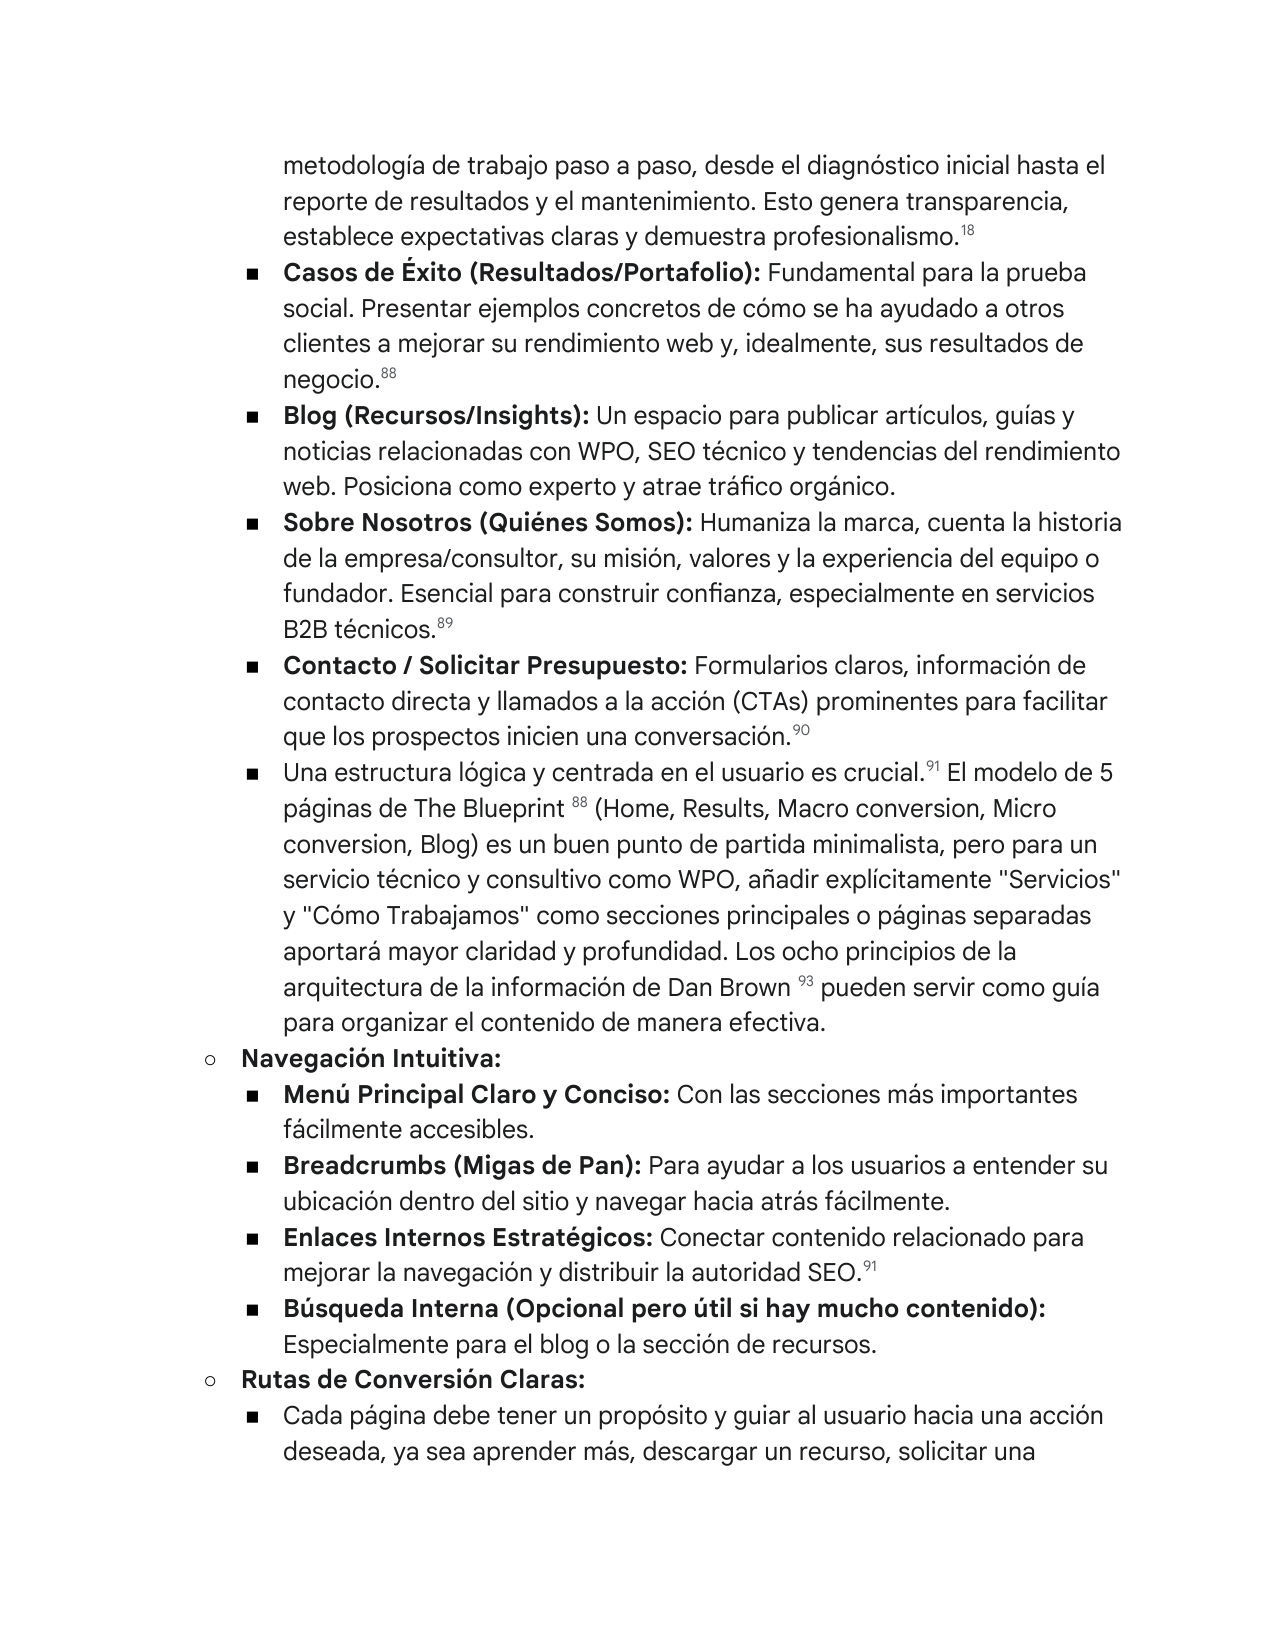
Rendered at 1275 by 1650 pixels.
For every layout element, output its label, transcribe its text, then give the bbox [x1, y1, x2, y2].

list Navegación Intuitiva: [203, 1043, 1125, 1074]
list Contacto / Solicitar Presupuesto: Formularios claros, información de contacto directa y llamados a la acción (CTAs) prominentes para facilitar que los prospectos inicien una conversación.90 [245, 650, 1125, 753]
list Una estructura lógica y centrada en el usuario es crucial.91 El modelo de 5 páginas de The Blueprint 88 (Home, Results, Macro conversion, Micro conversion, Blog) es un buen punto de partida minimalista, pero para un servicio técnico y consultivo como WPO, añadir explícitamente "Servicios" y "Cómo Trabajamos" como secciones principales o páginas separadas aportará mayor claridad y profundidad. Los ocho principios de la arquitectura de la información de Dan Brown 93 pueden servir como guía para organizar el contenido de manera efectiva. [245, 757, 1125, 1039]
list Casos de Éxito (Resultados/Portafolio): Fundamental para la prueba social. Presentar ejemplos concretos de cómo se ha ayudado a otros clientes a mejorar su rendimiento web y, idealmente, sus resultados de negocio.88 [245, 257, 1125, 396]
list Enlaces Internos Estratégicos: Conectar contenido relacionado para mejorar la navegación y distribuir la autoridad SEO.91 [245, 1222, 1125, 1289]
list Breadcrumbs (Migas de Pan): Para ayudar a los usuarios a entender su ubicación dentro del sitio y navegar hacia atrás fácilmente. [245, 1150, 1125, 1217]
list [245, 1401, 1125, 1468]
list Búsqueda Interna (Opcional pero útil si hay mucho contenido): Especialmente para el blog o la sección de recursos. [245, 1293, 1125, 1360]
list Rutas de Conversión Claras: [203, 1365, 1125, 1396]
list Blog (Recursos/Insights): Un espacio para publicar artículos, guías y noticias relacionadas con WPO, SEO técnico y tendencias del rendimiento web. Posiciona como experto y atrae tráfico orgánico. [245, 400, 1125, 503]
list Menú Principal Claro y Conciso: Con las secciones más importantes fácilmente accesibles. [245, 1079, 1125, 1146]
list Sobre Nosotros (Quiénes Somos): Humaniza la marca, cuenta la historia de la empresa/consultor, su misión, valores y la experiencia del equipo o fundador. Esencial para construir confianza, especialmente en servicios B2B técnicos.89 [245, 507, 1125, 646]
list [245, 150, 1125, 253]
